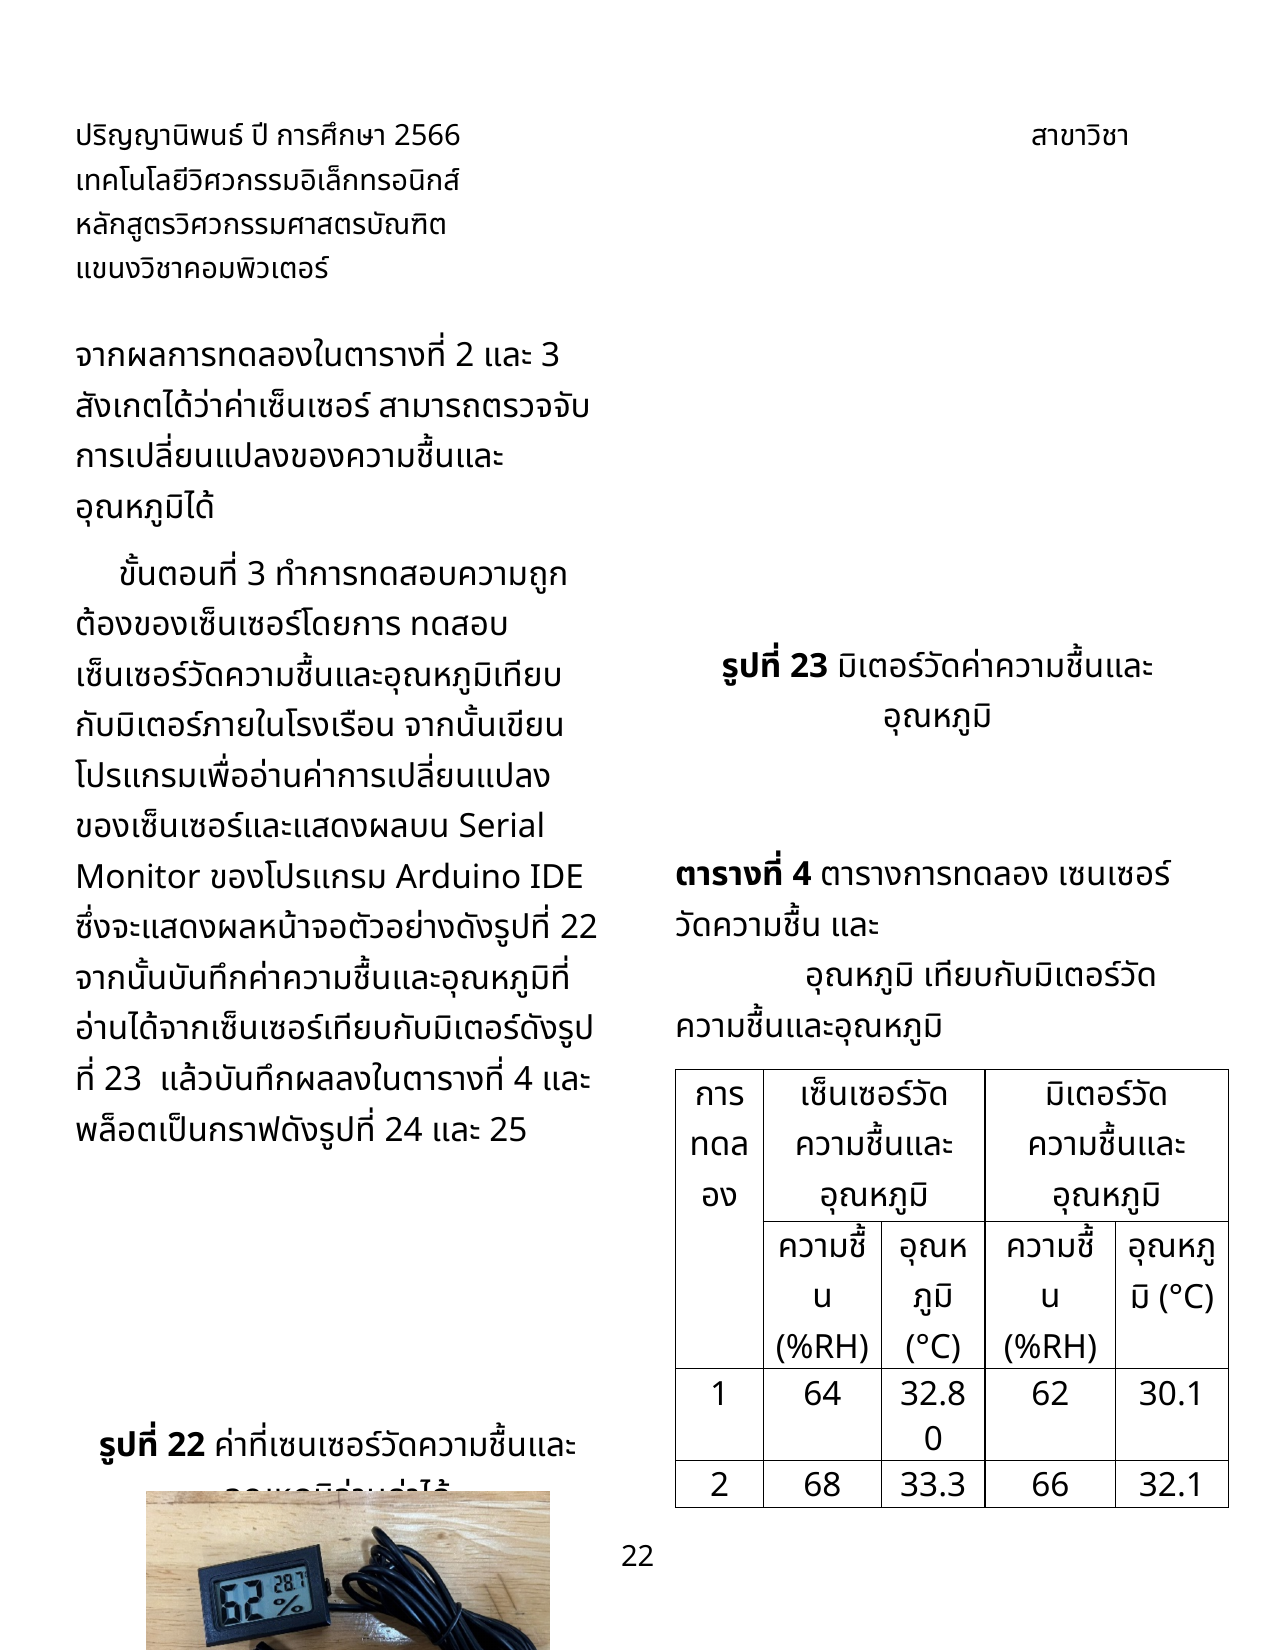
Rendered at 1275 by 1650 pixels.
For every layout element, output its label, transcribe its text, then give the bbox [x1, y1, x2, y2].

table_cell ความชื้น (%RH) [764, 1222, 881, 1368]
table_cell อุณหภูมิ (°C) [882, 1222, 984, 1368]
table_header การทดลอง [676, 1070, 763, 1368]
table_cell 2 [676, 1461, 763, 1507]
table_cell ความชื้น (%RH) [986, 1222, 1115, 1368]
table_cell 32.1 [1116, 1461, 1228, 1507]
table_cell 68 [764, 1461, 881, 1507]
table_cell 30.1 [1116, 1369, 1228, 1460]
text ขั้นตอนที่ 3 ทำการทดสอบความถูกต้องของเซ็นเซอร์โดยการ ทดสอบเซ็นเซอร์วัดความชื้นและอุณหภูมิเทียบกับมิเตอร์ภายในโรงเรือน จากนั้นเขียนโปรแกรมเพื่ออ่านค่าการเปลี่ยนแปลงของเซ็นเซอร์และแสดงผลบน Serial Monitor ของโปรแกรม Arduino IDE ซึ่งจะแสดงผลหน้าจอตัวอย่างดังรูปที่ 22 จากนั้นบันทึกค่าความชื้นและอุณหภูมิที่อ่านได้จากเซ็นเซอร์เทียบกับมิเตอร์ดังรูปที่ 23 แล้วบันทึกผลลงในตารางที่ 4 และพล็อตเป็นกราฟดังรูปที่ 24 และ 25 [75, 550, 600, 1156]
table_header มิเตอร์วัดความชื้นและอุณหภูมิ [986, 1070, 1228, 1221]
table_cell 64 [764, 1369, 881, 1460]
table_header เซ็นเซอร์วัดความชื้นและอุณหภูมิ [764, 1070, 984, 1221]
text รูปที่ 23 มิเตอร์วัดค่าความชื้นและอุณหภูมิ [675, 642, 1200, 743]
table_cell 1 [676, 1369, 763, 1460]
text จากผลการทดลองในตารางที่ 2 และ 3 สังเกตได้ว่าค่าเซ็นเซอร์ สามารถตรวจจับการเปลี่ยนแปลงของความชื้นและอุณหภูมิได้ [75, 331, 600, 533]
picture [146, 1491, 550, 1650]
text รูปที่ 22 ค่าที่เซนเซอร์วัดความชื้นและอุณหภูมิอ่านค่าได้ [75, 1421, 600, 1522]
table_cell 33.3 [882, 1461, 984, 1507]
table_cell 32.80 [882, 1369, 984, 1460]
text ตารางที่ 4 ตารางการทดลอง เซนเซอร์วัดความชื้น และ [675, 850, 1200, 951]
text อุณหภูมิ เทียบกับมิเตอร์วัดความชื้นและอุณหภูมิ [675, 951, 1200, 1052]
table_cell อุณหภูมิ (°C) [1116, 1222, 1228, 1368]
table_cell 66 [986, 1461, 1115, 1507]
table_cell 62 [986, 1369, 1115, 1460]
